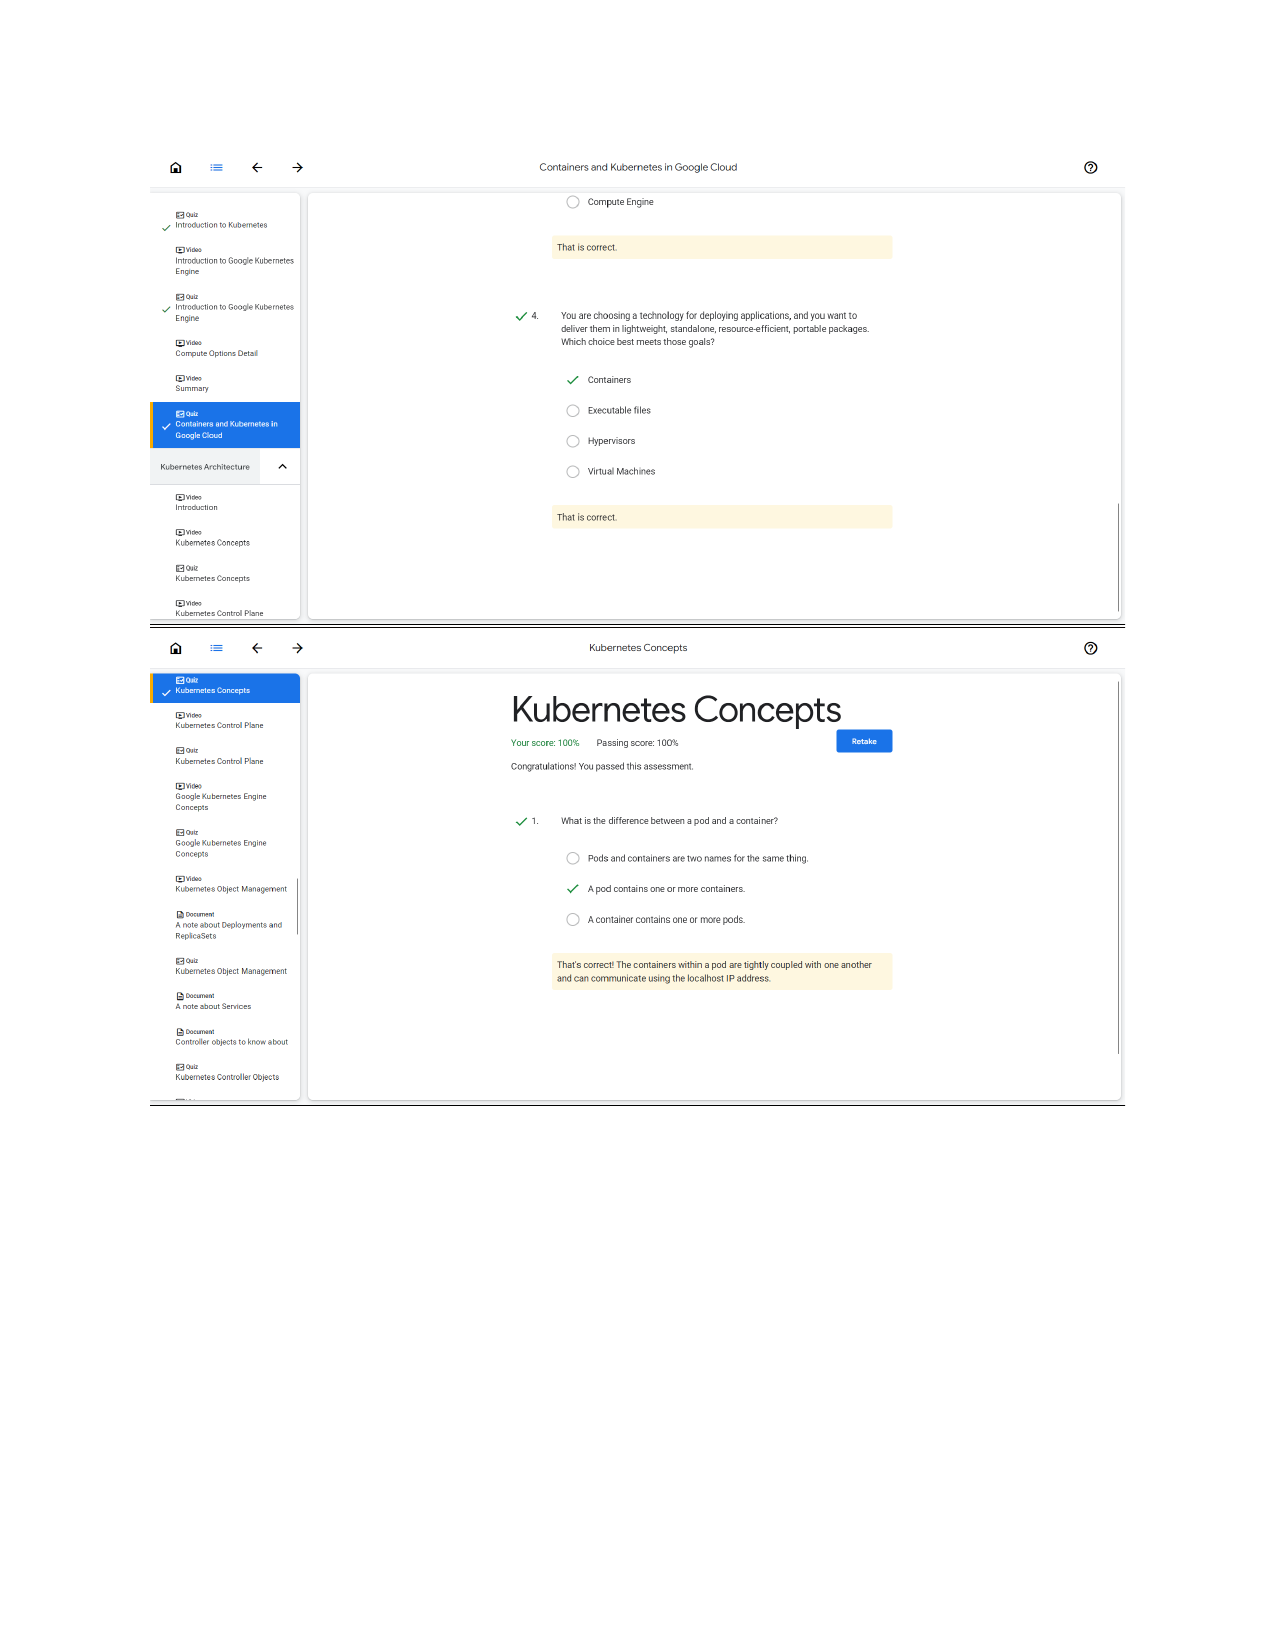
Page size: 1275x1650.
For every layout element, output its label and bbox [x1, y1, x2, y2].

picture [150, 150, 1125, 625]
picture [150, 627, 1125, 1106]
